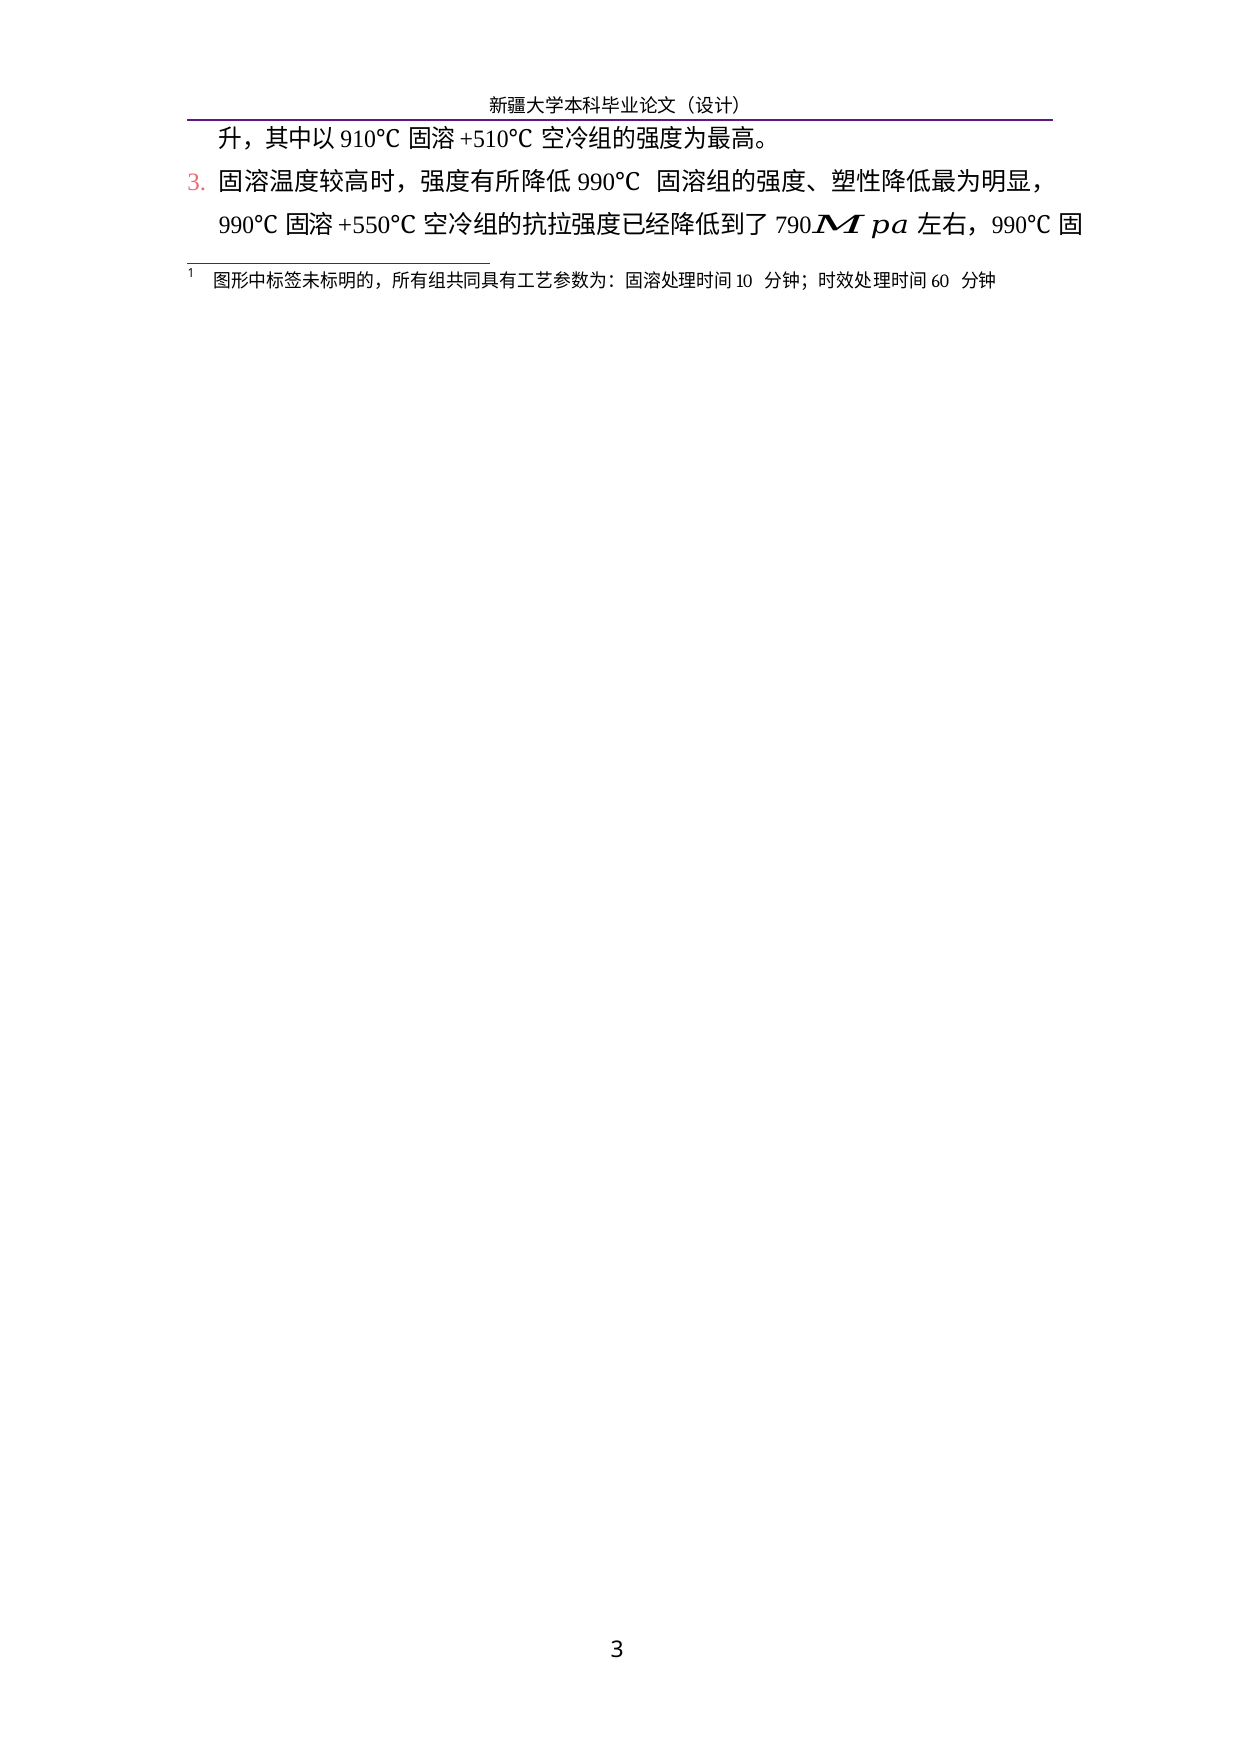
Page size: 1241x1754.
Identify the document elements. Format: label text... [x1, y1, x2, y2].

text 1 图形中标签未标明的，所有组共同具有工艺参数为：固溶处理时间 10 分钟；时效处理时间 60 分钟 [187, 260, 1240, 293]
text 990℃ 固溶 +550℃ 空冷组的抗拉强度已经降低到了 790𝑀 𝑝𝑎 左右，990℃ 固 [219, 205, 1240, 241]
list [187, 119, 1053, 155]
list 固溶温度较高时，强度有所降低 990℃ 固溶组的强度、塑性降低最为明显， [187, 164, 1240, 196]
